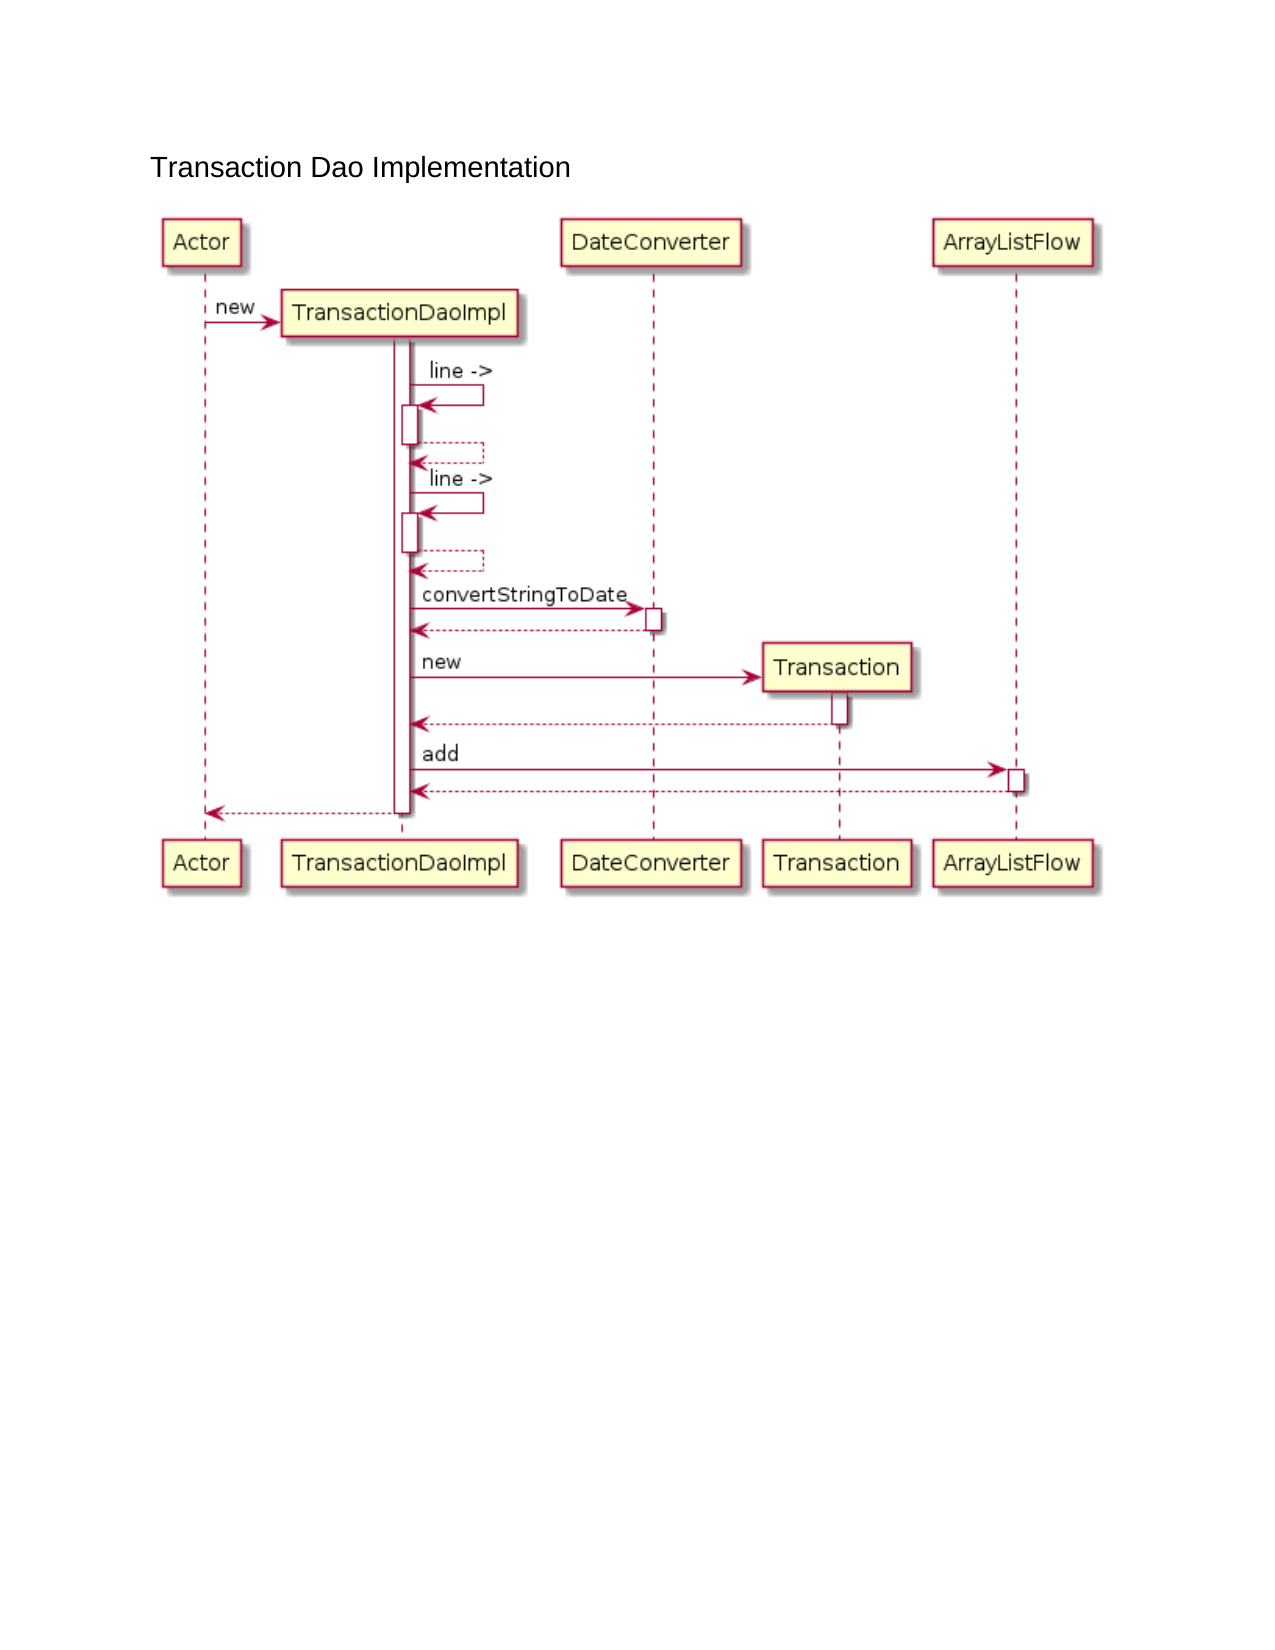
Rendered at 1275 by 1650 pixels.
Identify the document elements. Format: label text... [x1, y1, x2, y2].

picture [150, 214, 1108, 902]
text Transaction Dao Implementation [150, 150, 1125, 183]
